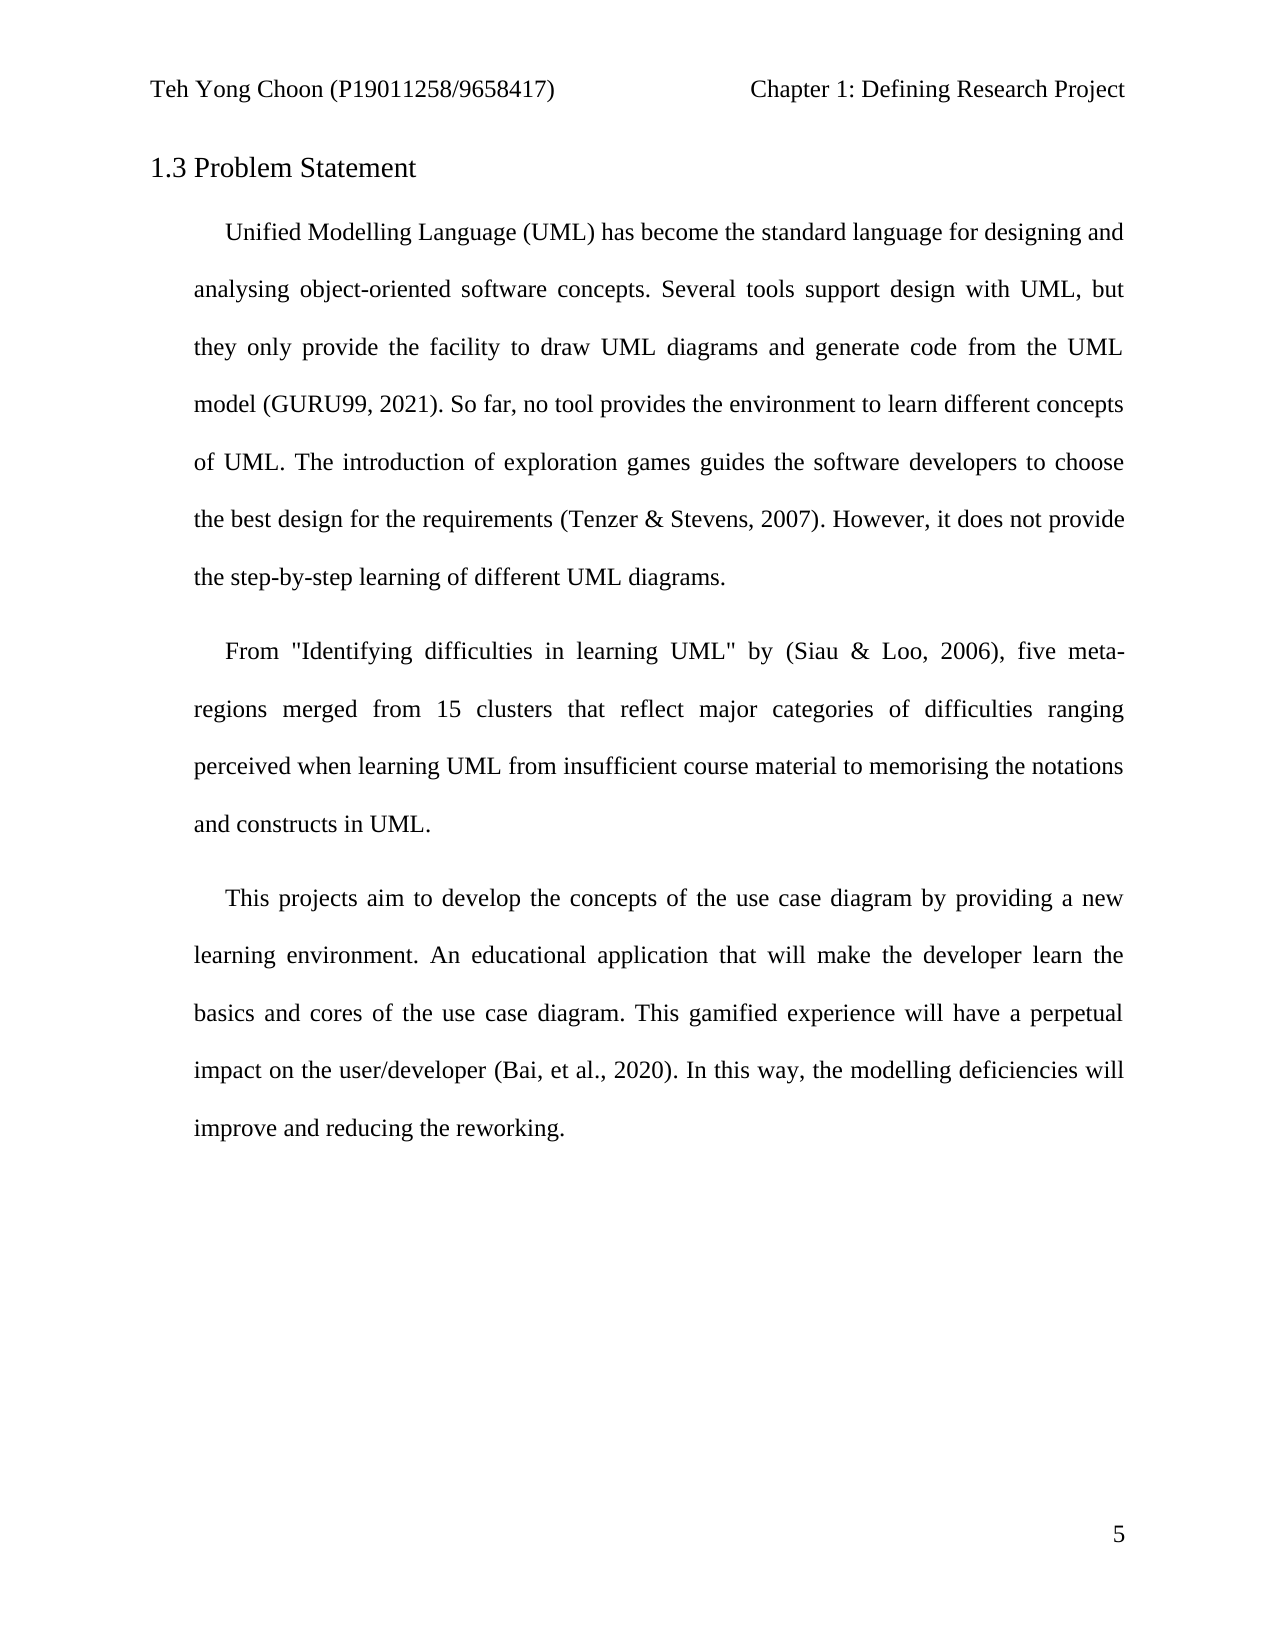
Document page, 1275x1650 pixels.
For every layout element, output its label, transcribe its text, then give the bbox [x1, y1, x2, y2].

text This projects aim to develop the concepts of the use case diagram by providing a new learning environment. An educational application that will make the developer learn the basics and cores of the use case diagram. This gamified experience will have a perpetual impact on the user/developer . In this way, the modelling deficiencies will improve and reducing the reworking. [194, 883, 1125, 1142]
text From "Identifying difficulties in learning UML" by , five meta-regions merged from 15 clusters that reflect major categories of difficulties ranging perceived when learning UML from insufficient course material to memorising the notations and constructs in UML. [194, 636, 1125, 837]
subtitle Problem Statement [150, 150, 1125, 183]
text Unified Modelling Language (UML) has become the standard language for designing and analysing object-oriented software concepts. Several tools support design with UML, but they only provide the facility to draw UML diagrams and generate code from the UML model . So far, no tool provides the environment to learn different concepts of UML. The introduction of exploration games guides the software developers to choose the best design for the requirements . However, it does not provide the step-by-step learning of different UML diagrams. [194, 217, 1125, 591]
